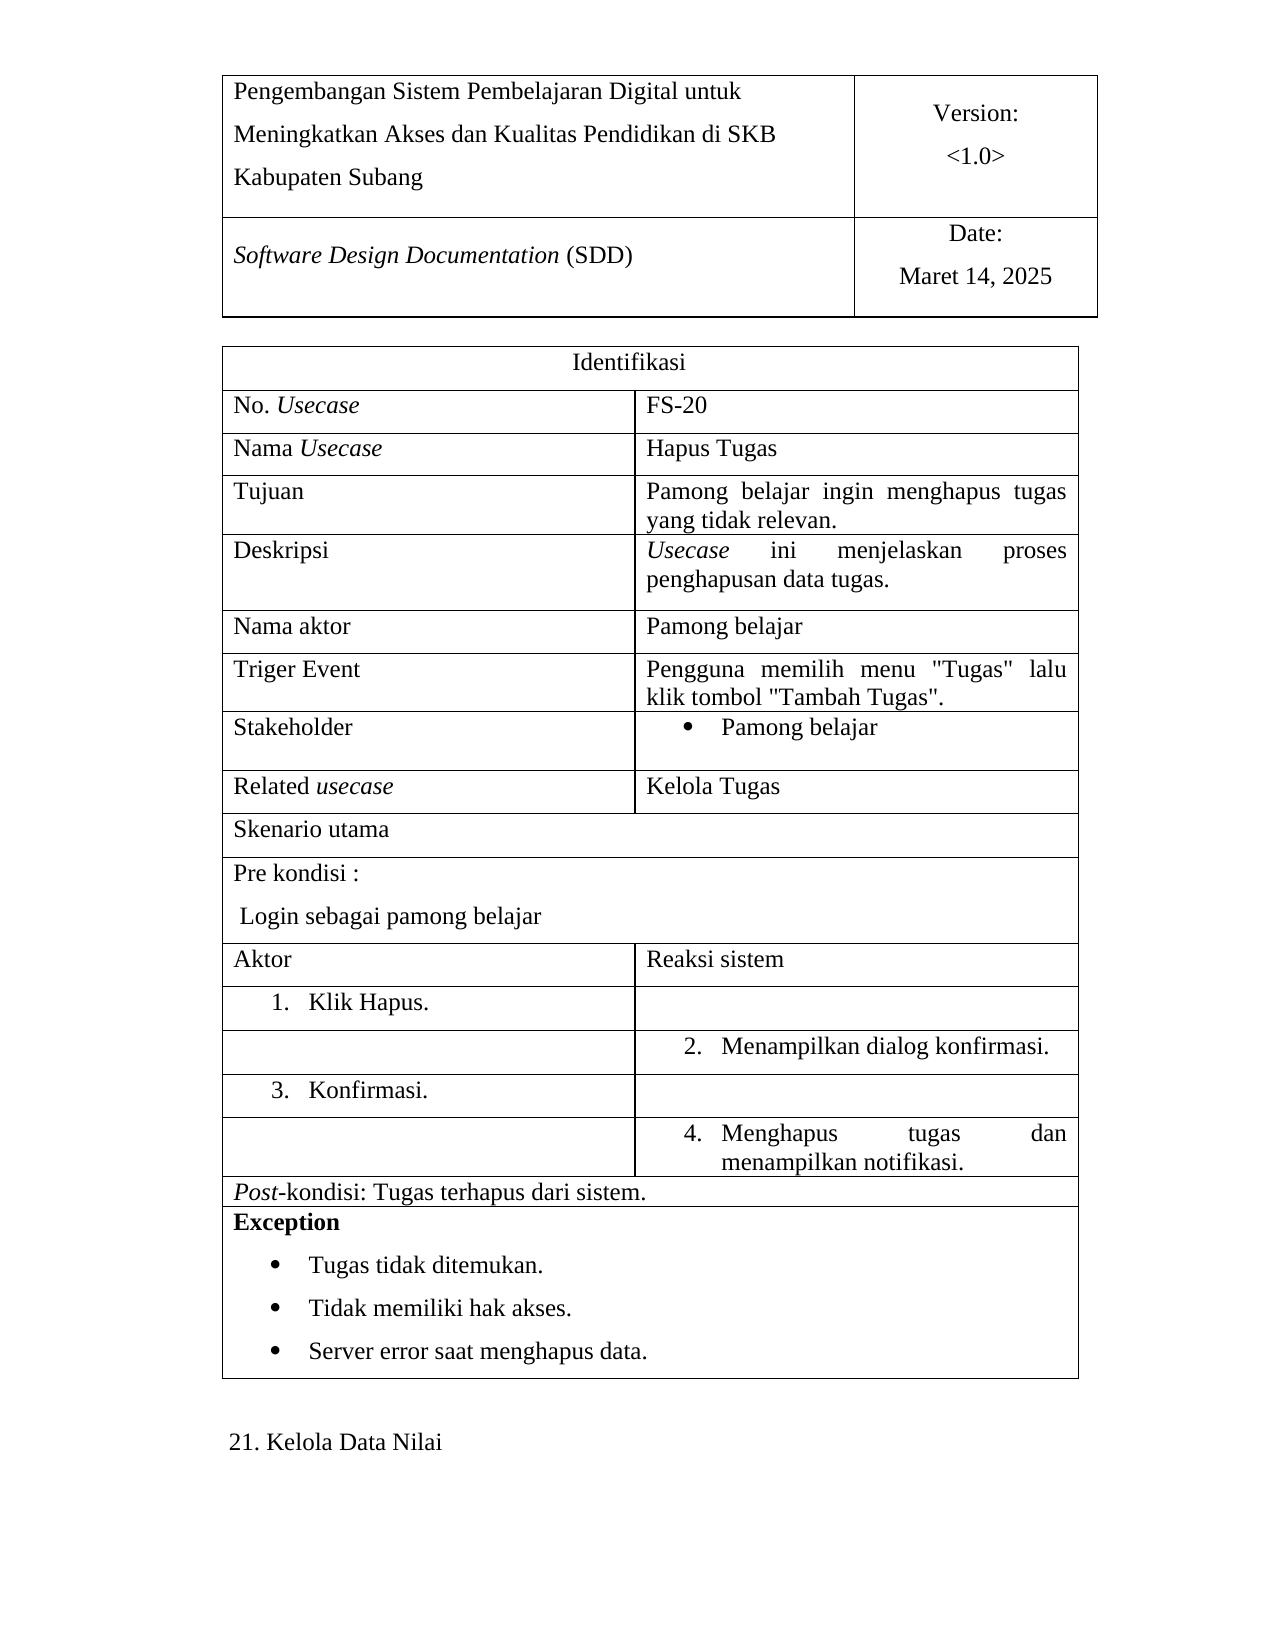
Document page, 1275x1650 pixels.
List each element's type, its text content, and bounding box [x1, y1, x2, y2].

table_cell Post-kondisi: Tugas terhapus dari sistem. [223, 1177, 1078, 1206]
table_cell [223, 1031, 634, 1074]
table_header [223, 347, 561, 389]
table_header Identifikasi [561, 347, 1078, 389]
table_cell [223, 1118, 634, 1176]
table_cell Hapus Tugas [636, 434, 1078, 475]
table_cell Exception Tugas tidak ditemukan. Tidak memiliki hak akses. Server error saat menghapus data. [223, 1207, 1078, 1378]
table_cell Klik Hapus. [223, 987, 634, 1030]
table_cell Nama Usecase [223, 434, 634, 475]
table_cell No. Usecase [223, 391, 634, 432]
table_cell Pamong belajar ingin menghapus tugas yang tidak relevan. [636, 476, 1078, 534]
table_cell [724, 814, 1078, 857]
table_cell Tujuan [223, 476, 634, 534]
table_cell Menghapus tugas dan menampilkan notifikasi. [636, 1118, 1078, 1176]
table_cell Triger Event [223, 654, 634, 711]
table_cell Pengguna memilih menu "Tugas" lalu klik tombol "Tambah Tugas". [636, 654, 1078, 711]
table_cell Pre kondisi : Login sebagai pamong belajar [223, 858, 1078, 943]
list Kelola Data Nilai [228, 1427, 1098, 1455]
table_cell Kelola Tugas [636, 771, 1078, 813]
table_cell FS-20 [636, 391, 1078, 432]
table_cell Pamong belajar [636, 611, 1078, 653]
table_cell Skenario utama [223, 814, 723, 857]
table_cell Reaksi sistem [636, 944, 1078, 986]
table_cell Related usecase [223, 771, 634, 813]
table_cell Usecase ini menjelaskan proses penghapusan data tugas. [636, 535, 1078, 610]
table_cell Menampilkan dialog konfirmasi. [636, 1031, 1078, 1074]
table_cell [636, 987, 1078, 1030]
table_cell Konfirmasi. [223, 1075, 634, 1117]
table_cell Aktor [223, 944, 634, 986]
table_cell Stakeholder [223, 712, 634, 770]
table_cell [636, 1075, 1078, 1117]
table_cell Deskripsi [223, 535, 634, 610]
table_cell Nama aktor [223, 611, 634, 653]
table_cell Pamong belajar [636, 712, 1078, 770]
